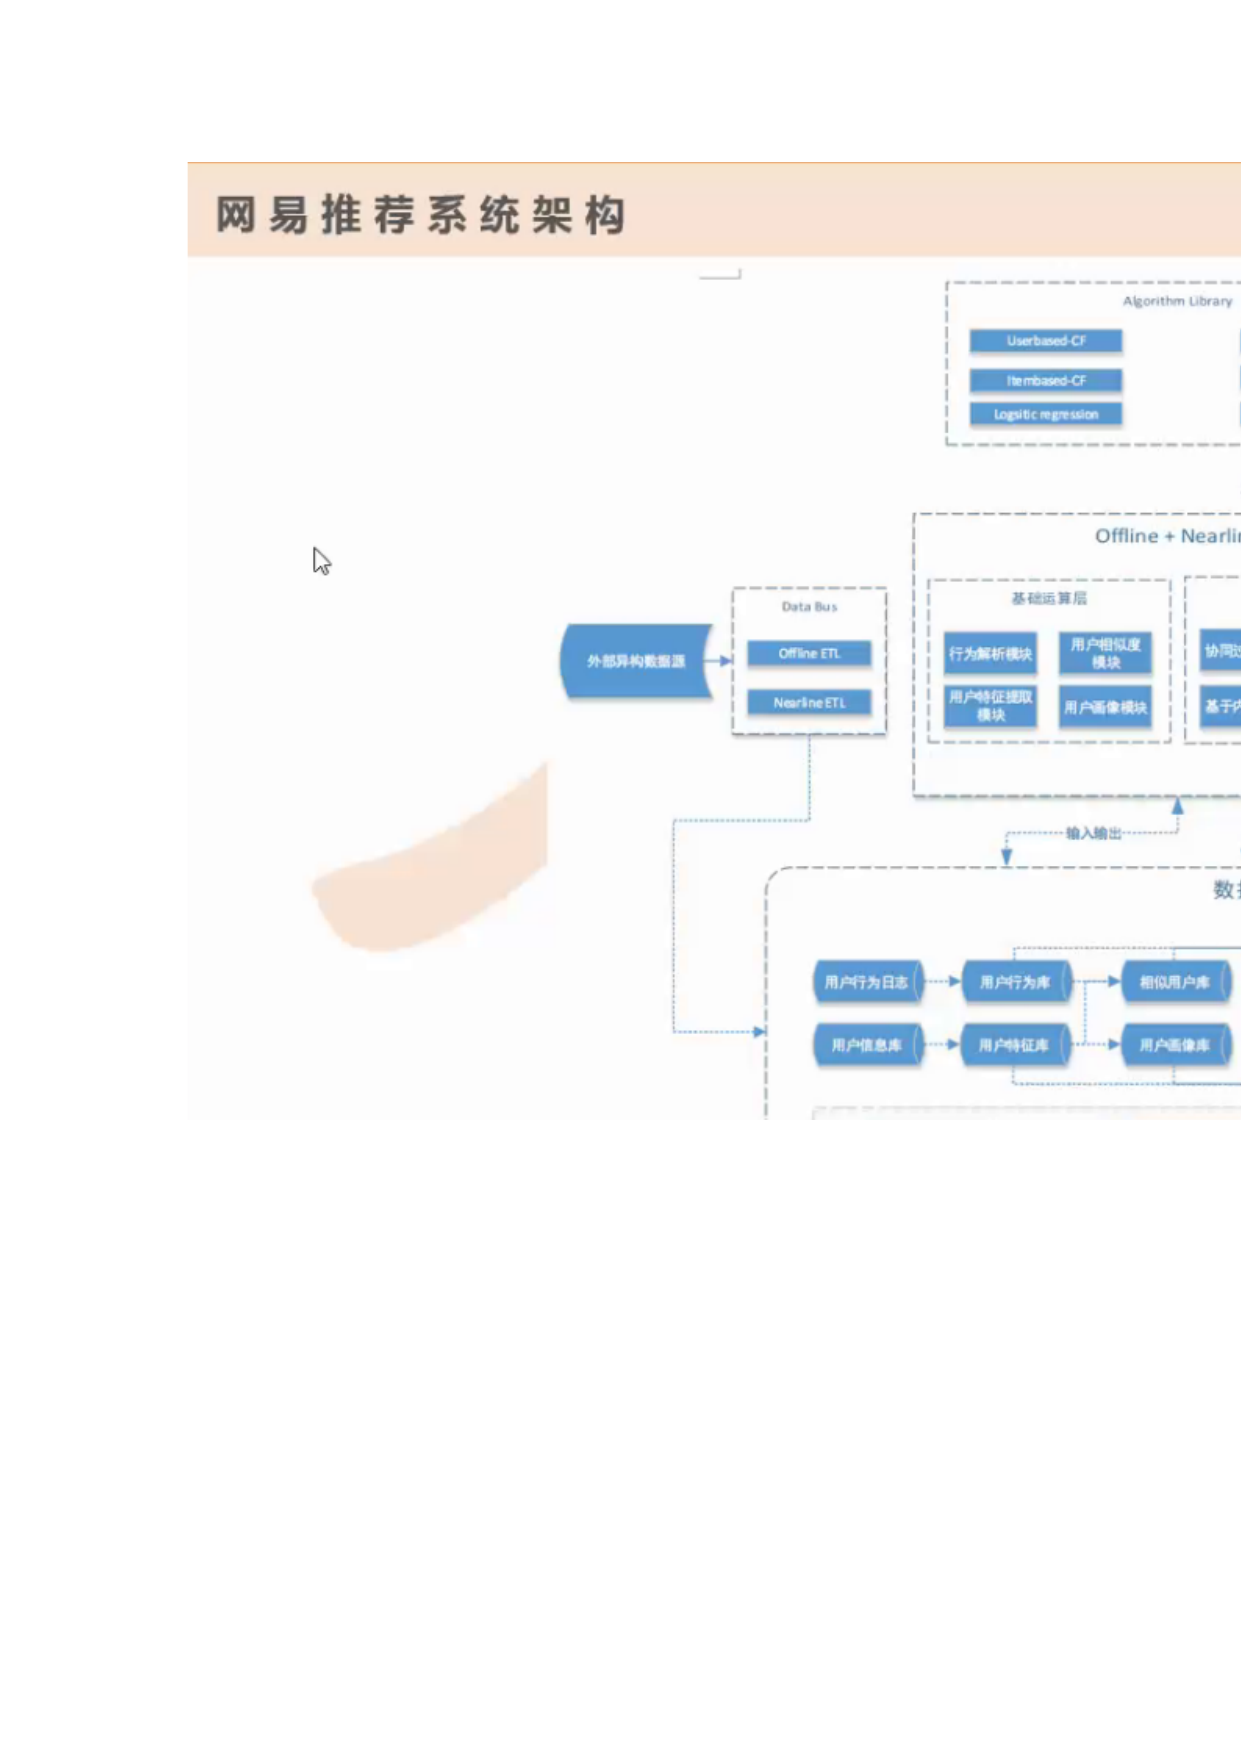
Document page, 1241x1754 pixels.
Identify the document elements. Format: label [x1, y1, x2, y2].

picture [187, 162, 1241, 1120]
